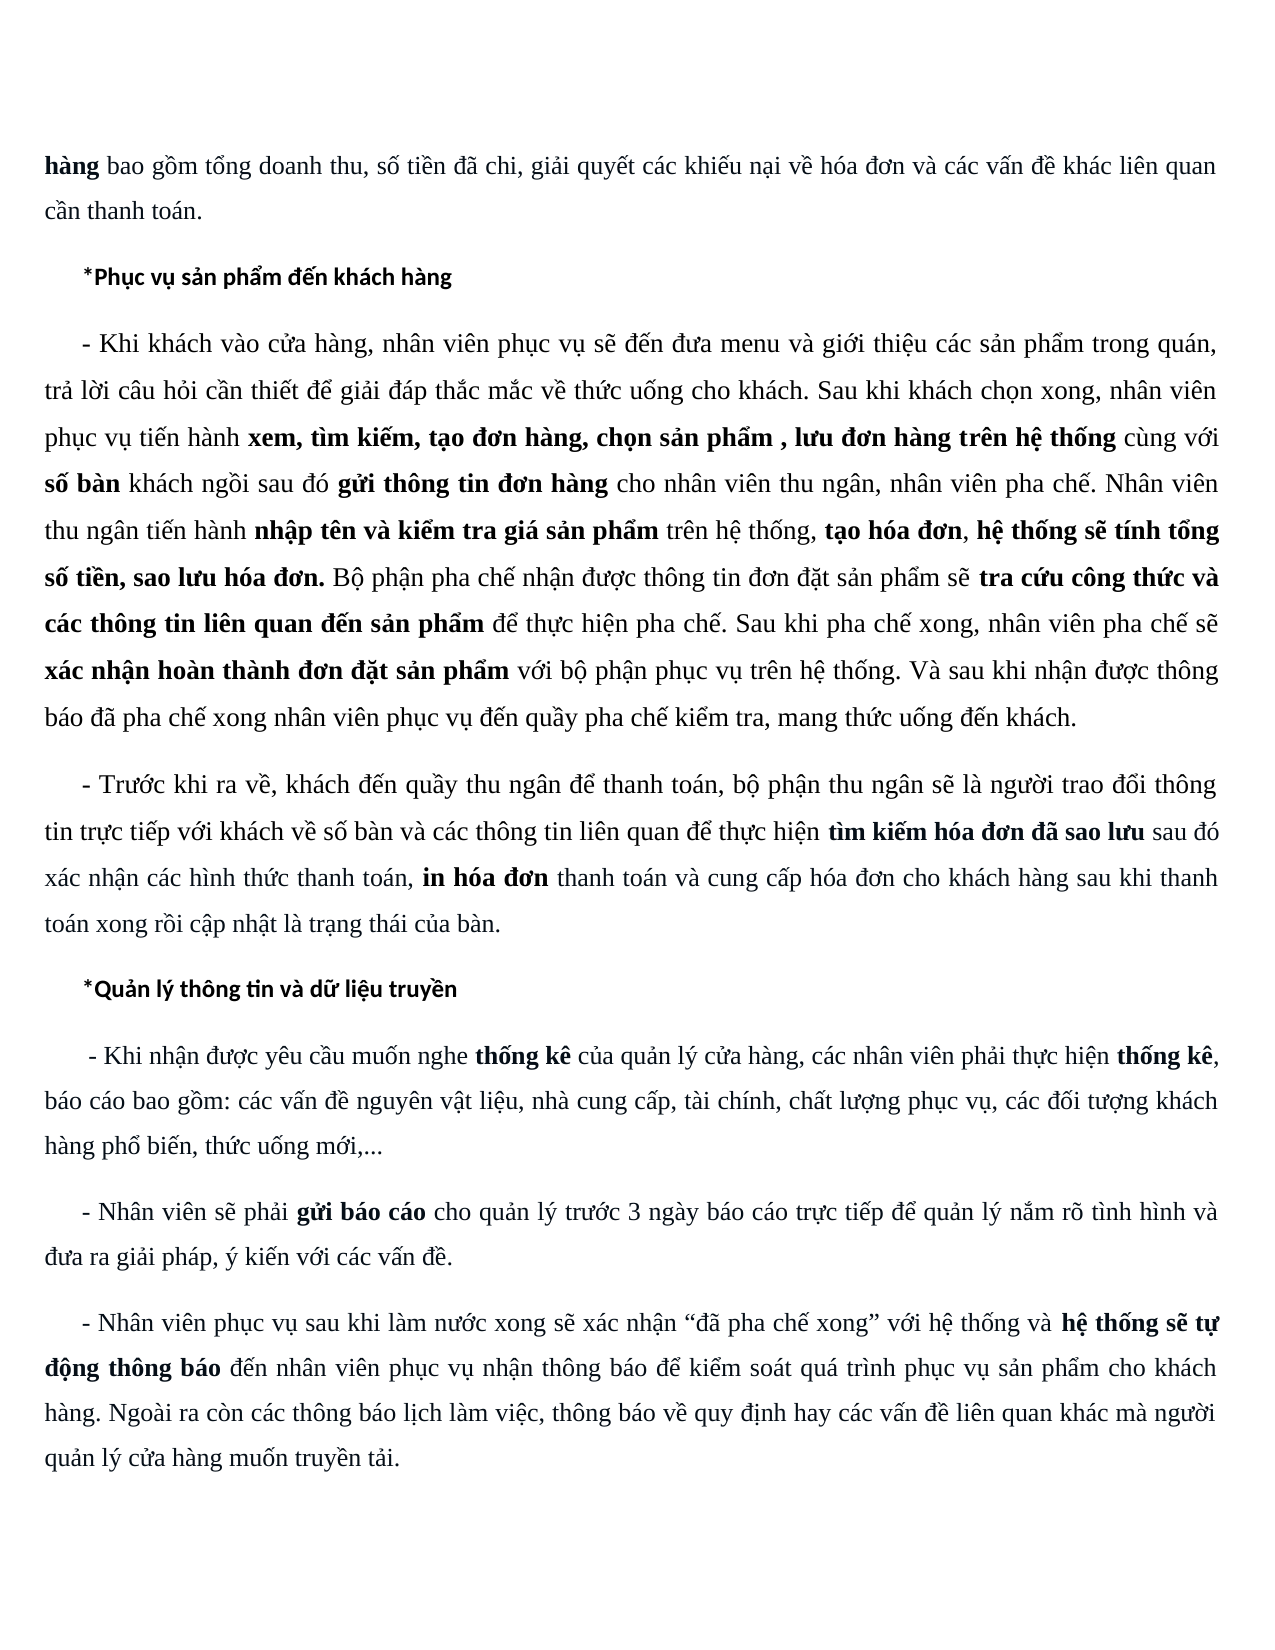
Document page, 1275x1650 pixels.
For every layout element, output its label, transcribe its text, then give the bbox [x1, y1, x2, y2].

text - Nhân viên sẽ phải gửi báo cáo cho quản lý trước 3 ngày báo cáo trực tiếp để quản lý nắm rõ tình hình và đưa ra giải pháp, ý kiến với các vấn đề. [44, 1196, 1219, 1271]
subtitle *Phục vụ sản phẩm đến khách hàng [44, 261, 1219, 291]
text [44, 150, 1219, 225]
text - Trước khi ra về, khách đến quầy thu ngân để thanh toán, bộ phận thu ngân sẽ là người trao đổi thông tin trực tiếp với khách về số bàn và các thông tin liên quan để thực hiện tìm kiếm hóa đơn đã sao lưu sau đó xác nhận các hình thức thanh toán, in hóa đơn thanh toán và cung cấp hóa đơn cho khách hàng sau khi thanh toán xong rồi cập nhật là trạng thái của bàn. [44, 768, 1219, 938]
text - Khi nhận được yêu cầu muốn nghe thống kê của quản lý cửa hàng, các nhân viên phải thực hiện thống kê, báo cáo bao gồm: các vấn đề nguyên vật liệu, nhà cung cấp, tài chính, chất lượng phục vụ, các đối tượng khách hàng phổ biến, thức uống mới,... [44, 1040, 1219, 1160]
text - Nhân viên phục vụ sau khi làm nước xong sẽ xác nhận “đã pha chế xong” với hệ thống và hệ thống sẽ tự động thông báo đến nhân viên phục vụ nhận thông báo để kiểm soát quá trình phục vụ sản phẩm cho khách hàng. Ngoài ra còn các thông báo lịch làm việc, thông báo về quy định hay các vấn đề liên quan khác mà người quản lý cửa hàng muốn truyền tải. [44, 1307, 1219, 1472]
subtitle *Quản lý thông tin và dữ liệu truyền [44, 973, 1219, 1004]
text - Khi khách vào cửa hàng, nhân viên phục vụ sẽ đến đưa menu và giới thiệu các sản phẩm trong quán, trả lời câu hỏi cần thiết để giải đáp thắc mắc về thức uống cho khách. Sau khi khách chọn xong, nhân viên phục vụ tiến hành xem, tìm kiếm, tạo đơn hàng, chọn sản phẩm , lưu đơn hàng trên hệ thống cùng với số bàn khách ngồi sau đó gửi thông tin đơn hàng cho nhân viên thu ngân, nhân viên pha chế. Nhân viên thu ngân tiến hành nhập tên và kiểm tra giá sản phẩm trên hệ thống, tạo hóa đơn, hệ thống sẽ tính tổng số tiền, sao lưu hóa đơn. Bộ phận pha chế nhận được thông tin đơn đặt sản phẩm sẽ tra cứu công thức và các thông tin liên quan đến sản phẩm để thực hiện pha chế. Sau khi pha chế xong, nhân viên pha chế sẽ xác nhận hoàn thành đơn đặt sản phẩm với bộ phận phục vụ trên hệ thống. Và sau khi nhận được thông báo đã pha chế xong nhân viên phục vụ đến quầy pha chế kiểm tra, mang thức uống đến khách. [44, 327, 1219, 732]
